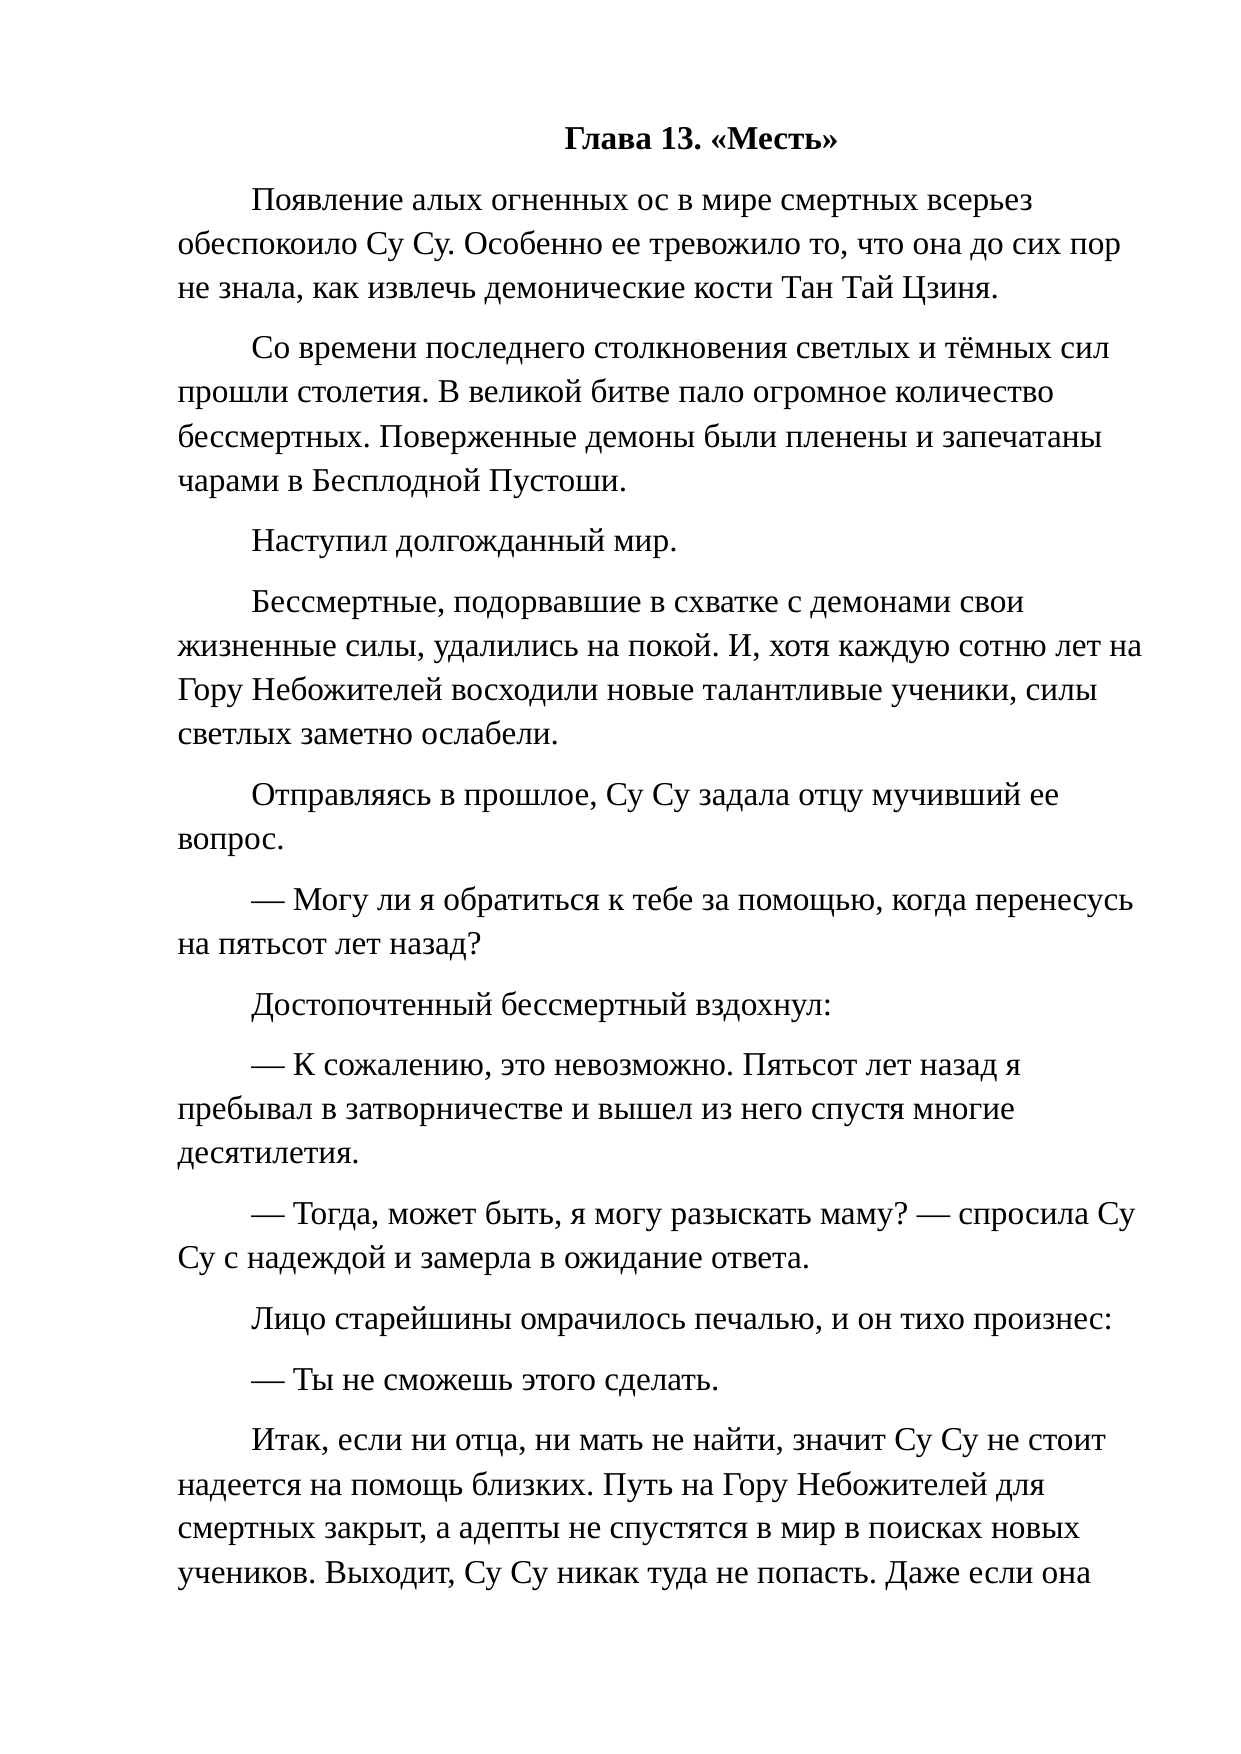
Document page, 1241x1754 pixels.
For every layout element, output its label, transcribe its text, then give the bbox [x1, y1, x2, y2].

text Наступил долгожданный мир. [177, 521, 1152, 559]
text Лицо старейшины омрачилось печалью, и он тихо произнес: [177, 1298, 1152, 1337]
text Со времени последнего столкновения светлых и тёмных сил прошли столетия. В великой битве пало огромное количество бессмертных. Поверженные демоны были пленены и запечатаны чарами в Бесплодной Пустоши. [177, 328, 1152, 498]
text — Тогда, может быть, я могу разыскать маму? — спросила Су Су с надеждой и замерла в ожидание ответа. [177, 1193, 1152, 1276]
text Появление алых огненных ос в мире смертных всерьез обеспокоило Су Су. Особенно ее тревожило то, что она до сих пор не знала, как извлечь демонические кости Тан Тай Цзиня. [177, 179, 1152, 305]
text — Могу ли я обратиться к тебе за помощью, когда перенесусь на пятьсот лет назад? [177, 879, 1152, 961]
text — К сожалению, это невозможно. Пятьсот лет назад я пребывал в затворничестве и вышел из него спустя многие десятилетия. [177, 1044, 1152, 1171]
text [177, 1420, 1152, 1590]
text Отправляясь в прошлое, Су Су задала отцу мучивший ее вопрос. [177, 774, 1152, 857]
text Бессмертные, подорвавшие в схватке с демонами свои жизненные силы, удалились на покой. И, хотя каждую сотню лет на Гору Небожителей восходили новые талантливые ученики, силы светлых заметно ослабели. [177, 581, 1152, 752]
subtitle Глава 13. «Месть» [177, 118, 1152, 156]
text Достопочтенный бессмертный вздохнул: [177, 984, 1152, 1022]
text — Ты не сможешь этого сделать. [177, 1359, 1152, 1397]
